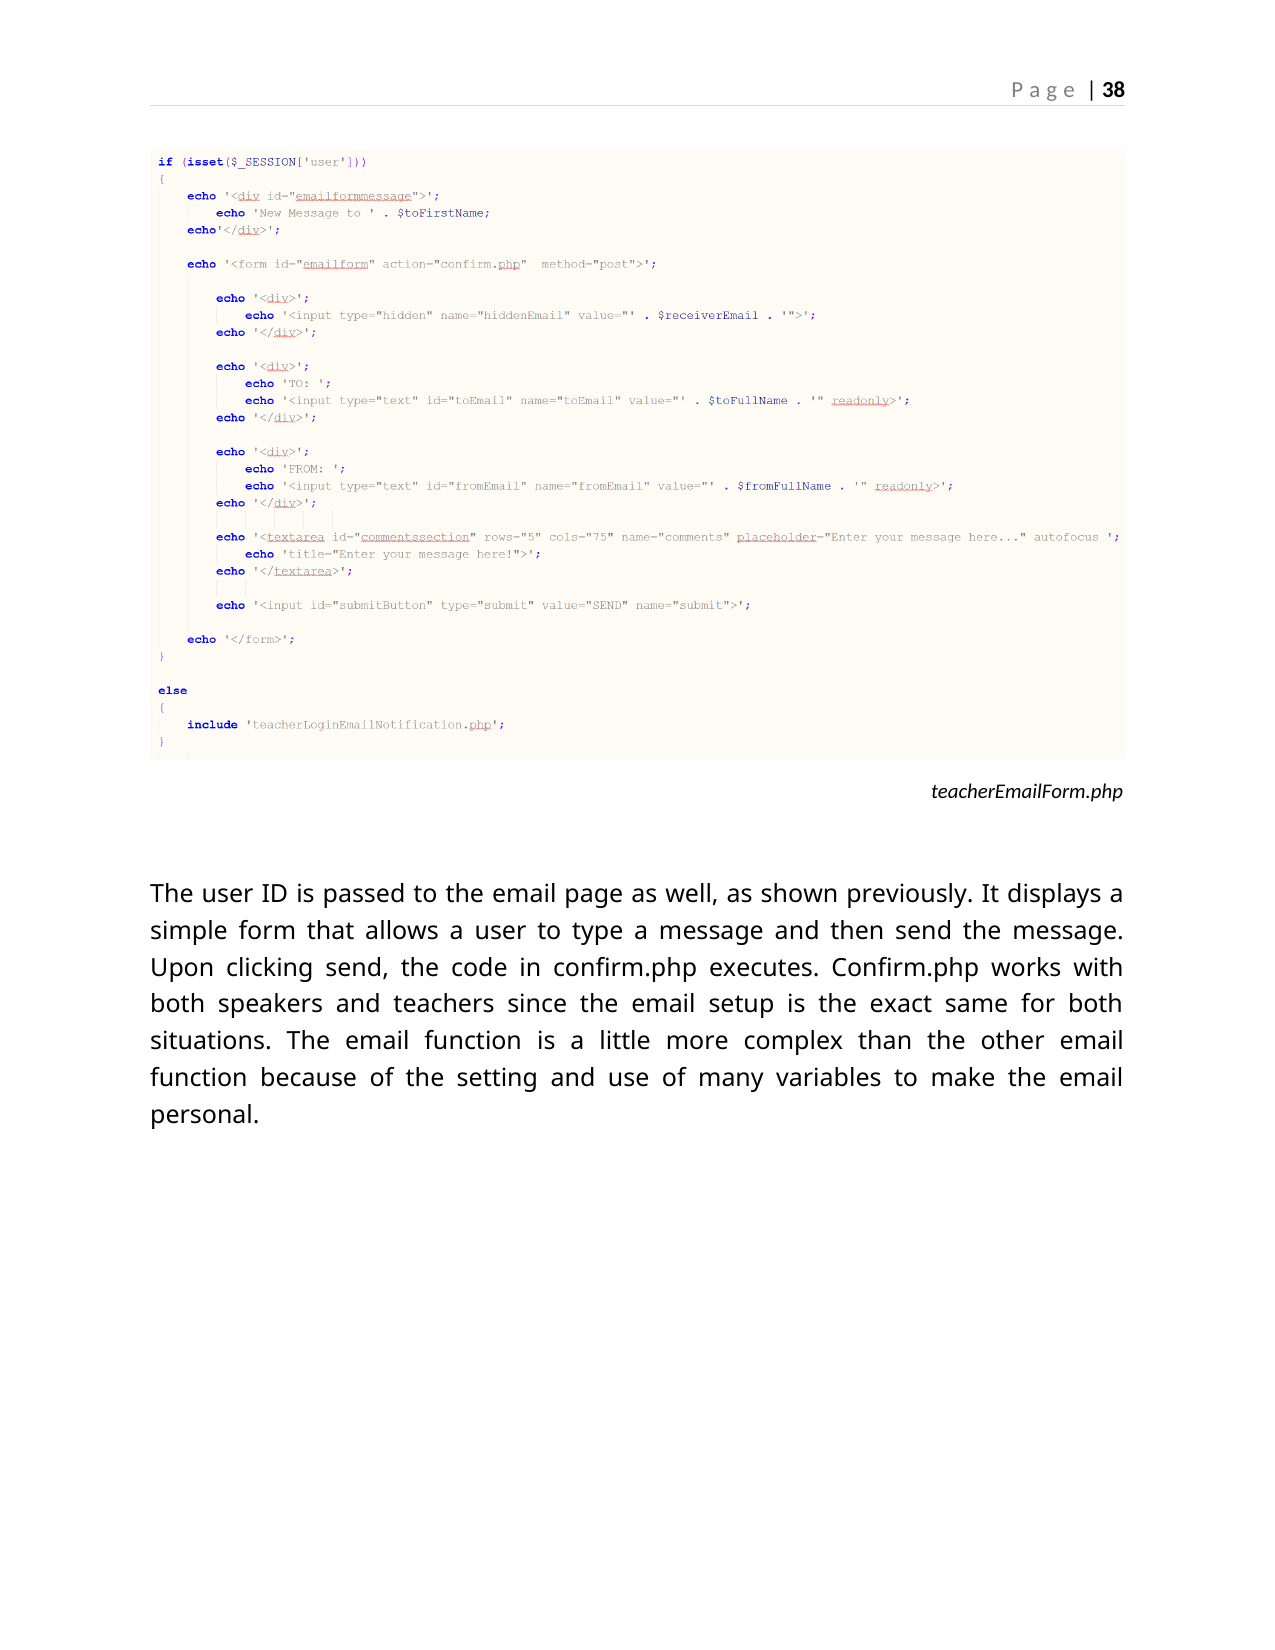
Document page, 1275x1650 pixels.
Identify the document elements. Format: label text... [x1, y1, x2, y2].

text The user ID is passed to the email page as well, as shown previously. It displays a simple form that allows a user to type a message and then send the message. Upon clicking send, the code in confirm.php executes. Confirm.php works with both speakers and teachers since the email setup is the exact same for both situations. The email function is a little more complex than the other email function because of the setting and use of many variables to make the email personal. [150, 876, 1125, 1130]
picture [150, 150, 1125, 760]
text teacherEmailForm.php [150, 778, 1125, 803]
